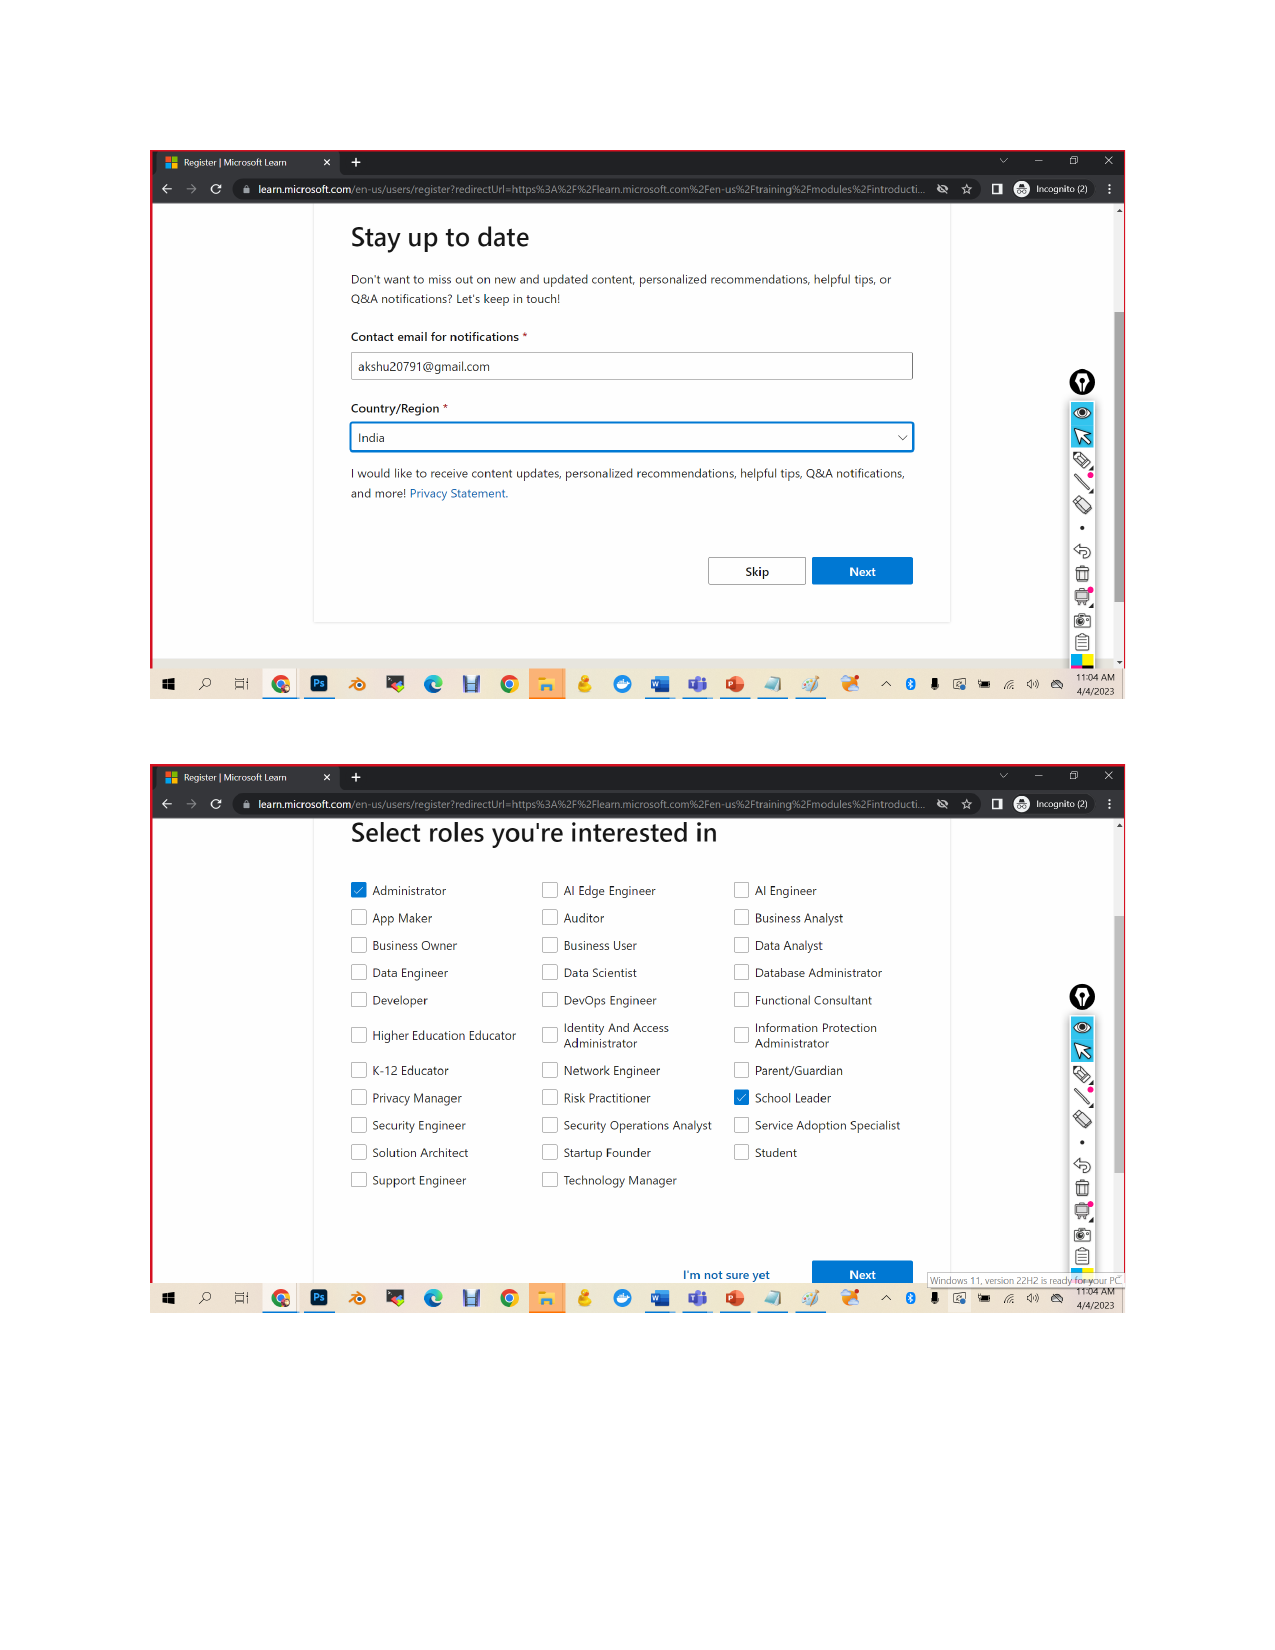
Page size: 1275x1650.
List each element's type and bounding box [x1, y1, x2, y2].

picture [150, 764, 1125, 1313]
picture [150, 150, 1125, 699]
